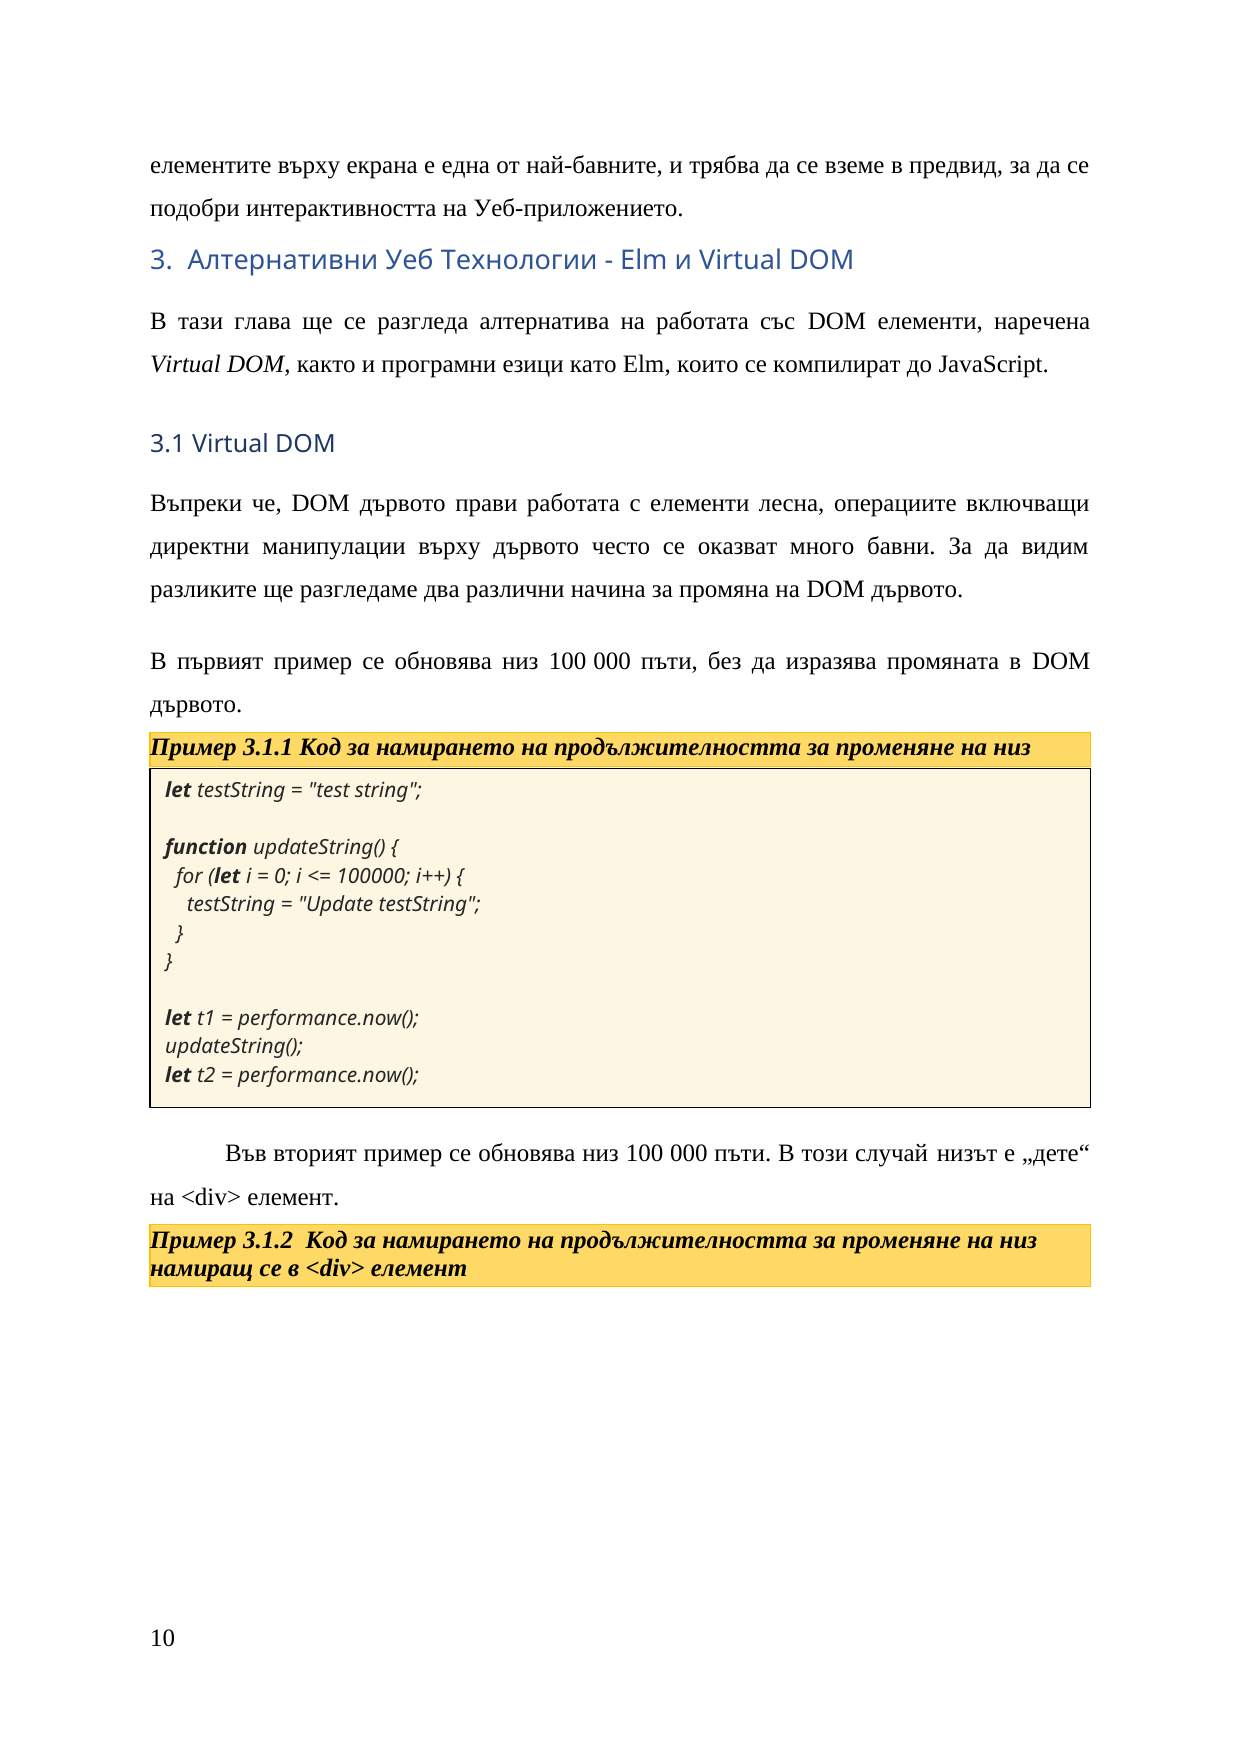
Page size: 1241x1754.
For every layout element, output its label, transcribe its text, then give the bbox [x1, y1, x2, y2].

text Въпреки че, DOM дървото прави работата с елементи лесна, операциите включващи директни манипулации върху дървото често се оказват много бавни. За да видим разликите ще разгледаме два различни начина за промяна на DOM дървото. [150, 488, 1090, 603]
text В тази глава ще се разгледа алтернатива на работата със DOM елементи, наречена Virtual DOM, както и програмни езици като Elm, които се компилират до JavaScript. [150, 306, 1090, 378]
text В първият пример се обновява низ 100 000 пъти, без да изразява промяната в DOM дървото. [150, 646, 1090, 718]
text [150, 150, 1090, 222]
subtitle Алтернативни Уеб Технологии - Elm и Virtual DOM [150, 240, 1090, 277]
subtitle 3.1 Virtual DOM [150, 425, 1090, 459]
text Във вторият пример се обновява низ 100 000 пъти. В този случай низът е „дете“ на <div> елемент. [150, 1138, 1090, 1210]
